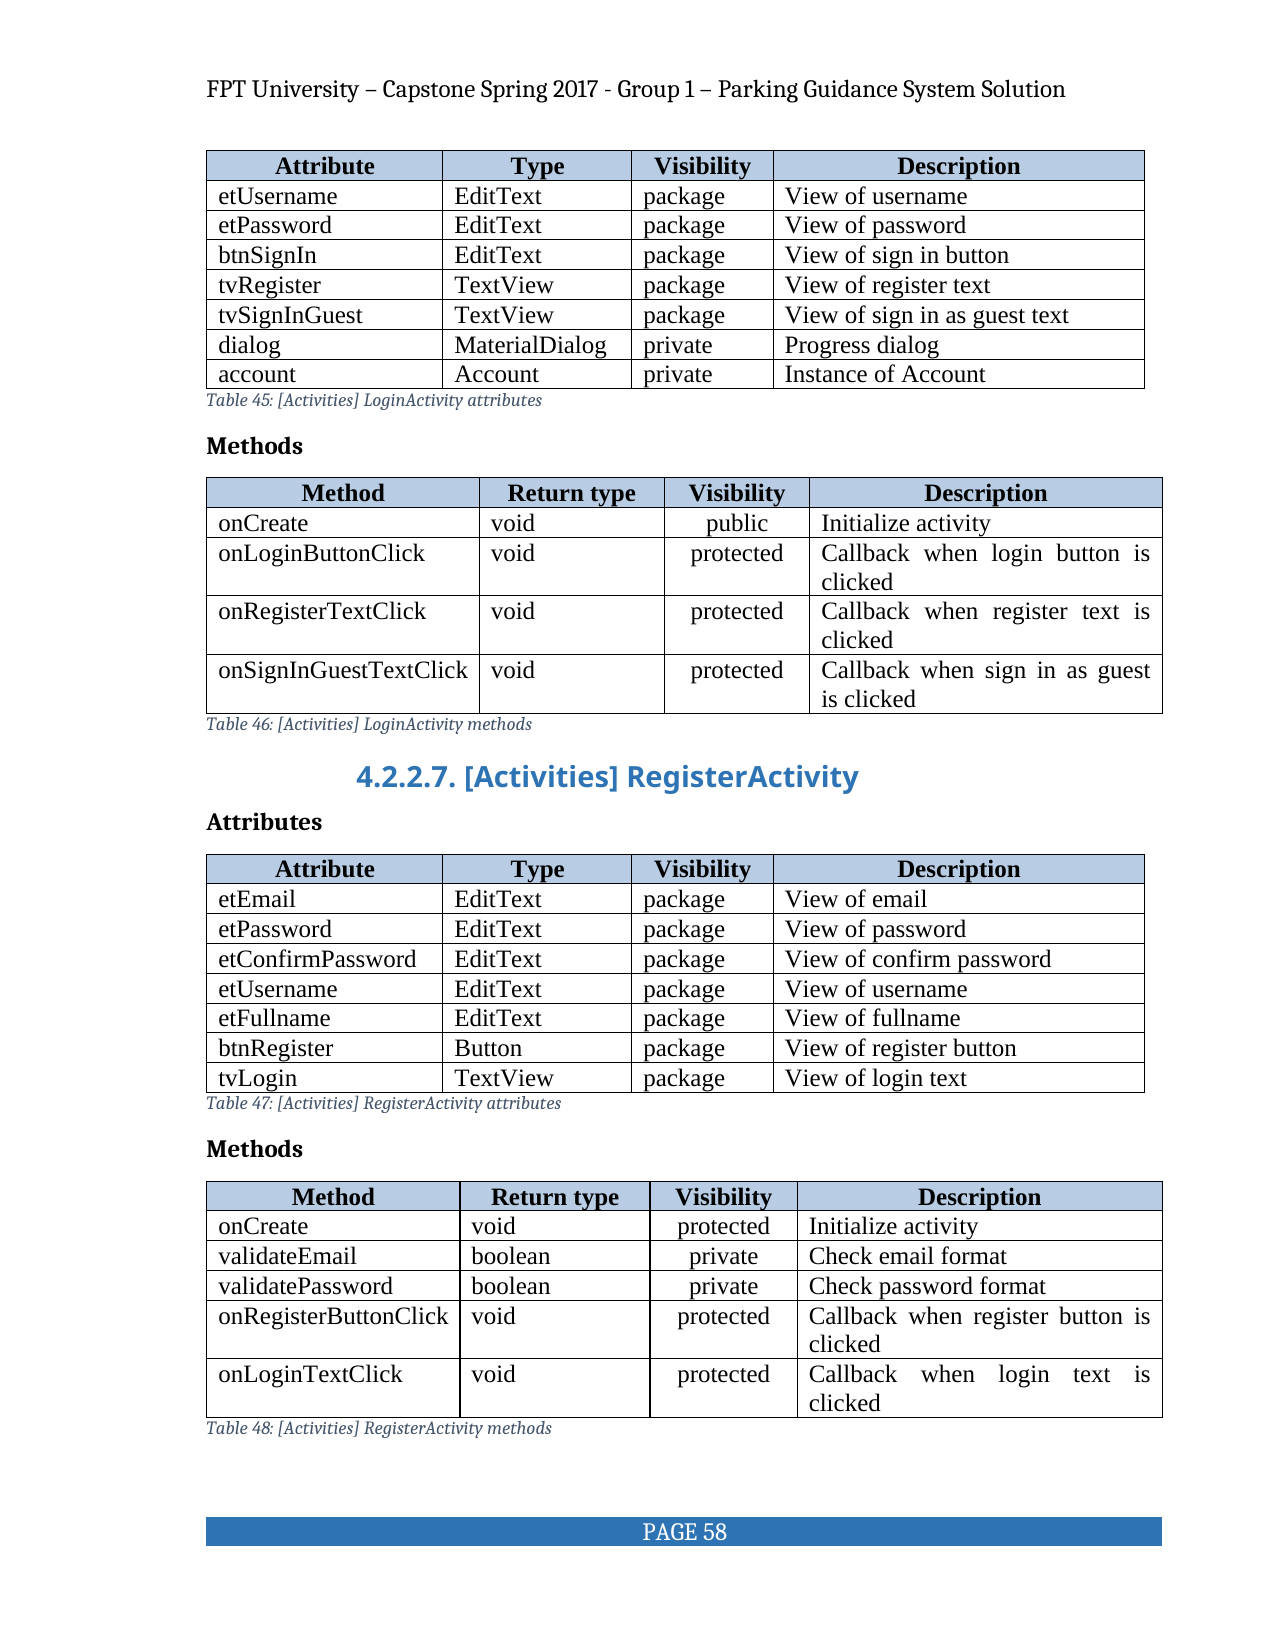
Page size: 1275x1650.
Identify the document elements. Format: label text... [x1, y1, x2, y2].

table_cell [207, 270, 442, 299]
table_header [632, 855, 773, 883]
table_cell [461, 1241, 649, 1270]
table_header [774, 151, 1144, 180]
text Attributes [206, 808, 1162, 837]
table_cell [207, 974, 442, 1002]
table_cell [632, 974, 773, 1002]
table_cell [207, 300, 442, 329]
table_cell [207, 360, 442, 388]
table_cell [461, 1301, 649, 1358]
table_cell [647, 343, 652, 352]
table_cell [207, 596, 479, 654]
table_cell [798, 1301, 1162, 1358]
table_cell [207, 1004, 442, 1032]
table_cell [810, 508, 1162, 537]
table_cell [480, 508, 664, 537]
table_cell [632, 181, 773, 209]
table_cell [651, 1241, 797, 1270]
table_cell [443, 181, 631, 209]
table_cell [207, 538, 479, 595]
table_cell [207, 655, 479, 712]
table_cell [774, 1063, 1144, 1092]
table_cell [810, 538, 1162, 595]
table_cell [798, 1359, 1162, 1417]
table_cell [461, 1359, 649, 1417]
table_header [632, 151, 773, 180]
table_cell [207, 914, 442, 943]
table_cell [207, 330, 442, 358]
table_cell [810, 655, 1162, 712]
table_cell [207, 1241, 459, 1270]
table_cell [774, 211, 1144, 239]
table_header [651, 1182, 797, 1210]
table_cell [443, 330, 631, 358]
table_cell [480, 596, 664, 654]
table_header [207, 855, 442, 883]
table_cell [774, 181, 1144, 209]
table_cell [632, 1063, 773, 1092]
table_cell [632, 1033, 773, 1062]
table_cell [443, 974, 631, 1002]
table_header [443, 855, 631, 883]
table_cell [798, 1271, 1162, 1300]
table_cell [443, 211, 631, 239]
text Methods [206, 1135, 1162, 1164]
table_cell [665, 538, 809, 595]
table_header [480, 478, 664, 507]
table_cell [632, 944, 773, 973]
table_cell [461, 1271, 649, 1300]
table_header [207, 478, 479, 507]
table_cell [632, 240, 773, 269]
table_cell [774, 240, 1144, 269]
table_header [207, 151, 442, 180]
text Methods [206, 432, 1162, 461]
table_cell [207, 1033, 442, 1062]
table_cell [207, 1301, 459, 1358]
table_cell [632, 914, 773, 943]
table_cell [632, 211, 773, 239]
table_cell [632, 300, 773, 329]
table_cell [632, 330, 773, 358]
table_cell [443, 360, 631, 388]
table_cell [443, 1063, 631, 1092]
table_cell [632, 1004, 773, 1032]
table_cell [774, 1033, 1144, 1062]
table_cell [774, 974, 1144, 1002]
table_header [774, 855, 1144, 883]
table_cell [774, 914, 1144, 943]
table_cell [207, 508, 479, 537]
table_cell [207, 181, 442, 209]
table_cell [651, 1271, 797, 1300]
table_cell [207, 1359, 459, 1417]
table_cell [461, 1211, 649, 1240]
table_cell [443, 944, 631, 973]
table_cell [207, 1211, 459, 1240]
subtitle [Activities] RegisterActivity [206, 756, 1162, 796]
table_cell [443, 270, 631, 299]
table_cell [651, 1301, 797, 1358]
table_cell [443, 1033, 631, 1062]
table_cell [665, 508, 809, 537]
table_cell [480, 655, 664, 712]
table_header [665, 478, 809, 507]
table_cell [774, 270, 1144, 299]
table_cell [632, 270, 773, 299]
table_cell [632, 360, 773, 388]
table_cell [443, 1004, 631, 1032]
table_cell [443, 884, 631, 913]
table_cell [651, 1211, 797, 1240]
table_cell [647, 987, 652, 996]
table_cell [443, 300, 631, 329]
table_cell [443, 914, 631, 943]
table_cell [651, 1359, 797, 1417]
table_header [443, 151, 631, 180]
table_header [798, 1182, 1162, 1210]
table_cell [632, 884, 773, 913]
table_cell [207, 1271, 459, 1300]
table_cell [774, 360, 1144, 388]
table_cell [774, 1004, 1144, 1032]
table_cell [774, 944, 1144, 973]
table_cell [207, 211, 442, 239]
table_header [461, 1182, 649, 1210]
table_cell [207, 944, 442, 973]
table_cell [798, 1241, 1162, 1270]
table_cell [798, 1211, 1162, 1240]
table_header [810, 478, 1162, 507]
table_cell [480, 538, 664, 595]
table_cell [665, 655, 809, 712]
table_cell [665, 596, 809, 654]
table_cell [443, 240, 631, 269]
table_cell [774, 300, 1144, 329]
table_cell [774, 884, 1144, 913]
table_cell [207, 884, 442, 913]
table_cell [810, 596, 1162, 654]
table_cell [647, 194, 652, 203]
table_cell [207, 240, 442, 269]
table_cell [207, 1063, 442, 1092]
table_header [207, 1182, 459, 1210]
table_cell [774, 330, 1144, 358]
